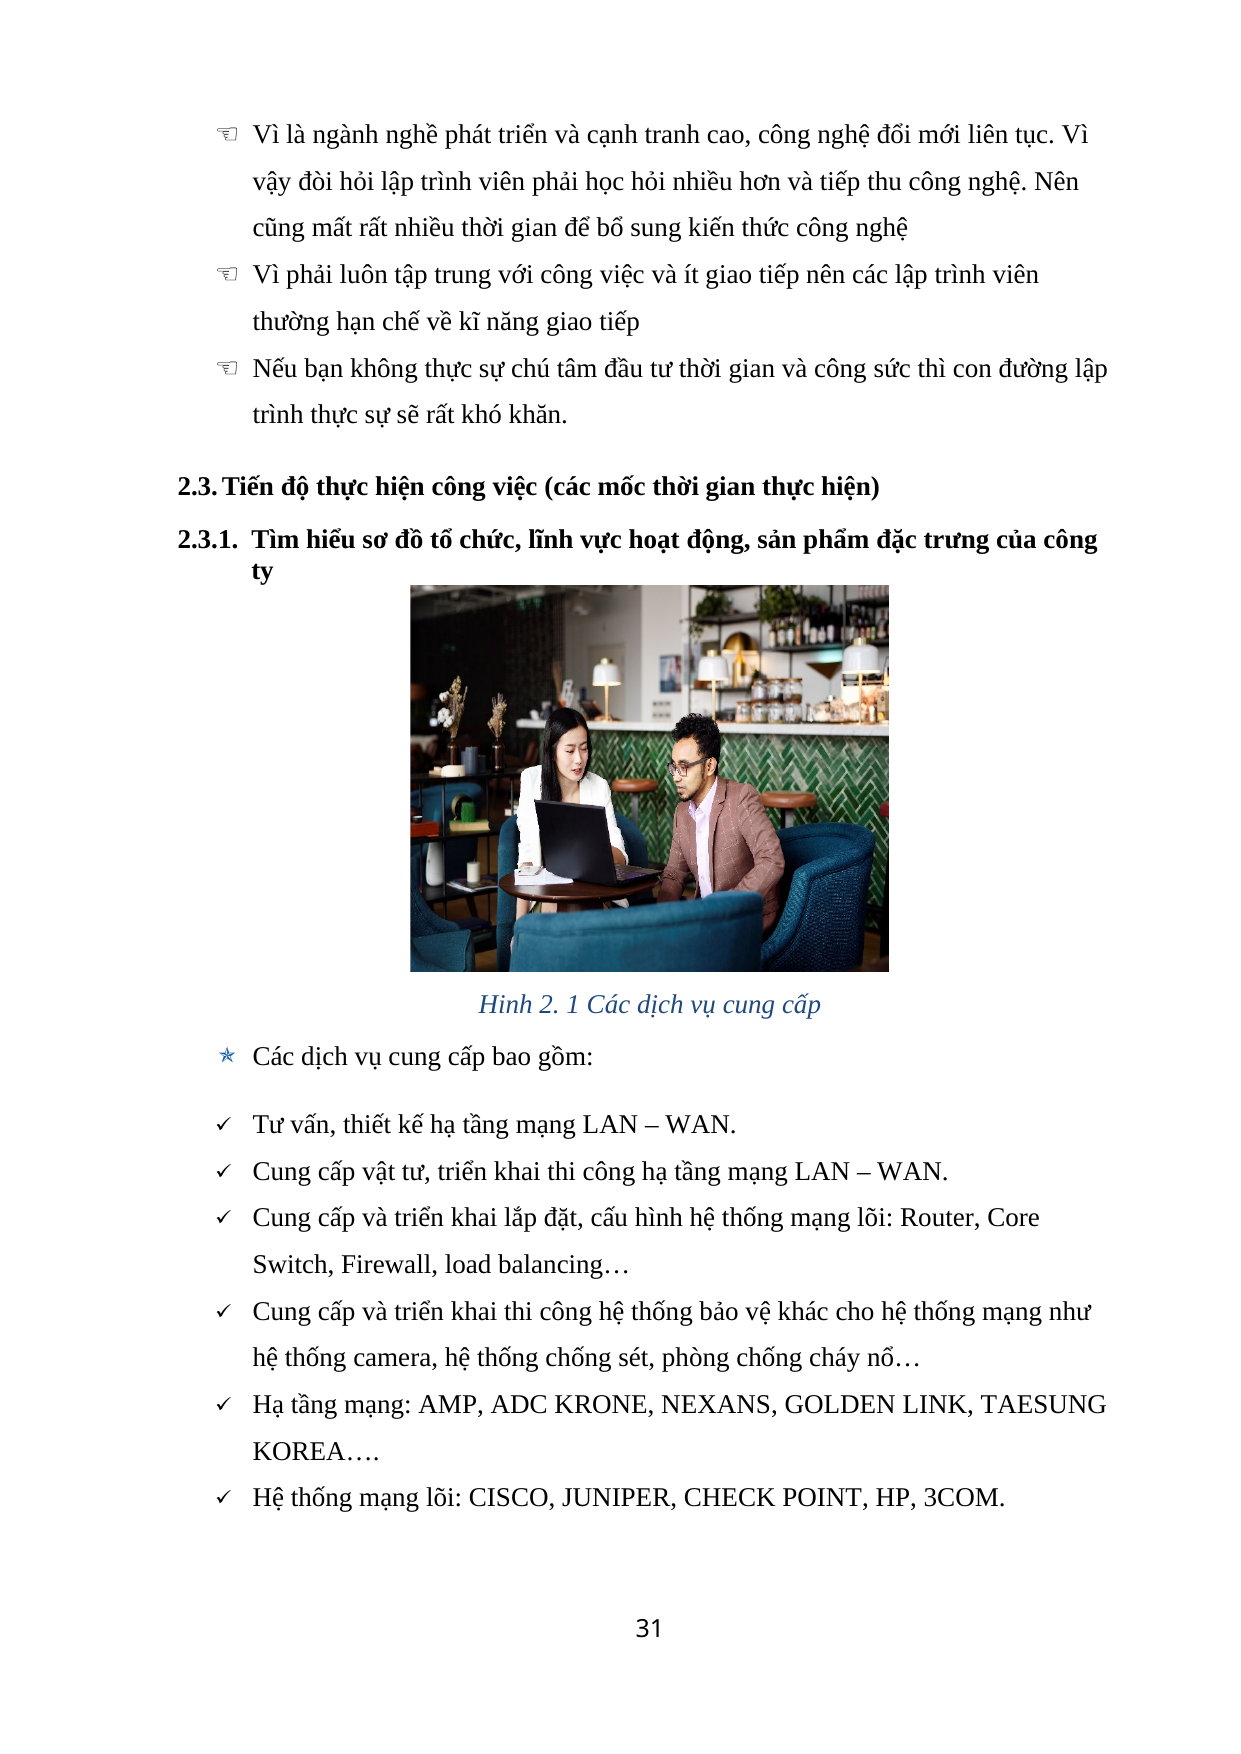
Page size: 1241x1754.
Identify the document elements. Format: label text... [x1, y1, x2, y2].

list Hạ tầng mạng: AMP, ADC KRONE, NEXANS, GOLDEN LINK, TAESUNG KOREA…. [215, 1388, 1122, 1466]
list Vì phải luôn tập trung với công việc và ít giao tiếp nên các lập trình viên thường hạn chế về kĩ năng giao tiếp [215, 258, 1122, 336]
list Cung cấp và triển khai lắp đặt, cấu hình hệ thống mạng lõi: Router, Core Switch, Firewall, load balancing… [215, 1202, 1122, 1279]
list Hệ thống mạng lõi: CISCO, JUNIPER, CHECK POINT, HP, 3COM. [215, 1482, 1122, 1513]
list Vì là ngành nghề phát triển và cạnh tranh cao, công nghệ đổi mới liên tục. Vì vậy đòi hỏi lập trình viên phải học hỏi nhiều hơn và tiếp thu công nghệ. Nên cũng mất rất nhiều thời gian để bổ sung kiến thức công nghệ [215, 118, 1122, 243]
list Nếu bạn không thực sự chú tâm đầu tư thời gian và công sức thì con đường lập trình thực sự sẽ rất khó khăn. [215, 352, 1122, 429]
text Tiến độ thực hiện công việc (các mốc thời gian thực hiện) [177, 470, 1122, 501]
list Cung cấp vật tư, triển khai thi công hạ tầng mạng LAN – WAN. [215, 1155, 1122, 1186]
text Hinh 2. 1 Các dịch vụ cung cấp [177, 988, 1122, 1020]
list Các dịch vụ cung cấp bao gồm: [215, 1041, 1122, 1072]
text Tìm hiểu sơ đồ tổ chức, lĩnh vực hoạt động, sản phẩm đặc trưng của công ty [274, 523, 1122, 585]
list Cung cấp và triển khai thi công hệ thống bảo vệ khác cho hệ thống mạng như hệ thống camera, hệ thống chống sét, phòng chống cháy nổ… [215, 1295, 1122, 1373]
text Tìm hiểu sơ đồ tổ chức, lĩnh vực hoạt động, sản phẩm đặc trưng của công ty [177, 523, 251, 585]
picture [410, 585, 889, 972]
list Tư vấn, thiết kế hạ tầng mạng LAN – WAN. [215, 1108, 1122, 1139]
